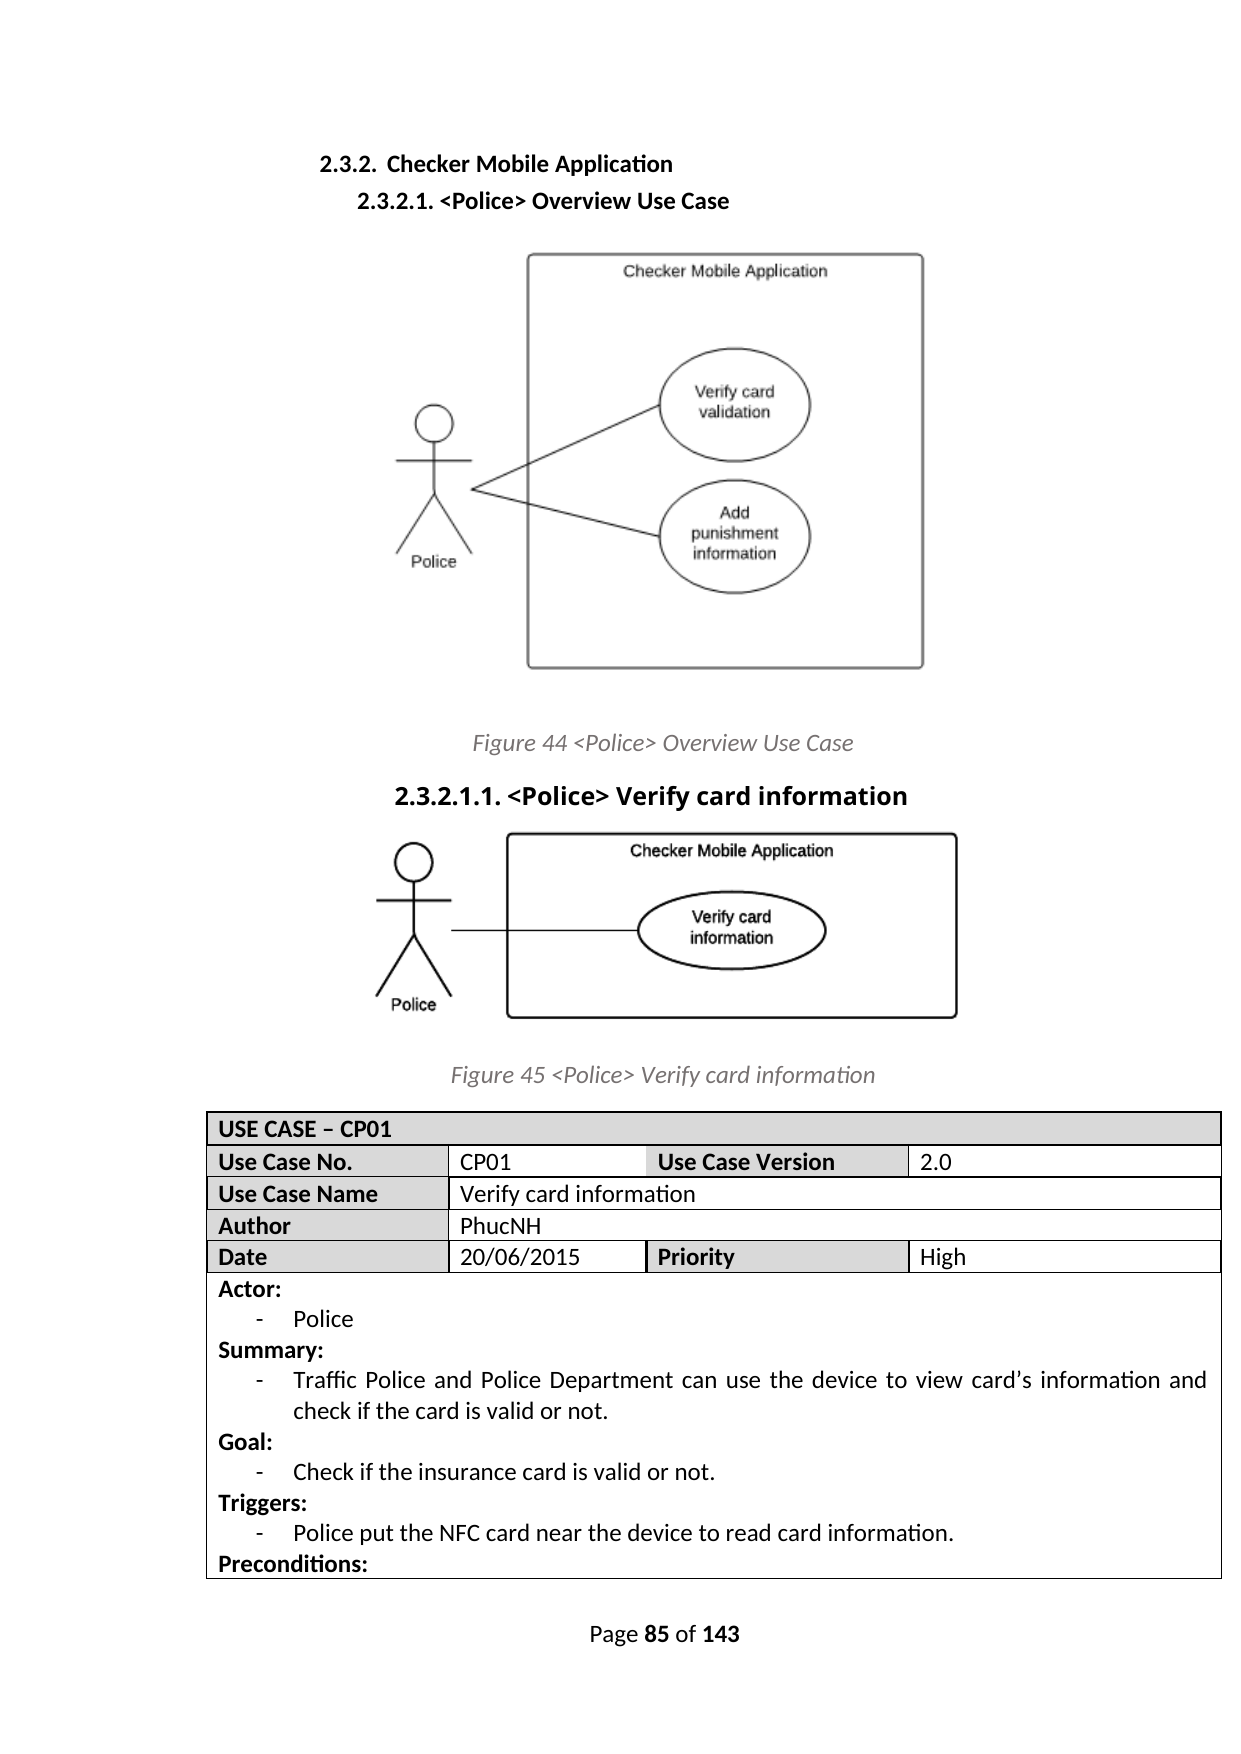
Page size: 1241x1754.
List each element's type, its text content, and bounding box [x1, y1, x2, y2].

table_cell 20/06/2015 [450, 1241, 645, 1272]
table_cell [207, 1273, 1221, 1578]
table_cell Author [207, 1210, 448, 1240]
table_cell PhucNH [449, 1210, 1221, 1240]
picture [349, 815, 979, 1041]
table_cell Use Case Version [646, 1146, 908, 1176]
subtitle Checker Mobile Application [319, 148, 1122, 178]
subtitle <Police> Overview Use Case [357, 185, 1122, 215]
text Figure 45 <Police> Verify card information [207, 1060, 1122, 1090]
table_cell Verify card information [450, 1178, 1220, 1209]
table_cell Date [208, 1241, 448, 1272]
table_header USE CASE – CP01 [208, 1113, 1220, 1144]
text Figure 44 <Police> Overview Use Case [207, 727, 1122, 758]
table_cell Priority [648, 1241, 908, 1272]
table_cell High [910, 1241, 1220, 1272]
table_cell 2.0 [909, 1146, 1221, 1176]
table_cell Use Case No. [207, 1146, 448, 1176]
table_cell Use Case Name [208, 1177, 448, 1209]
picture [370, 217, 959, 709]
subtitle <Police> Verify card information [394, 779, 1122, 813]
table_cell CP01 [449, 1146, 646, 1176]
